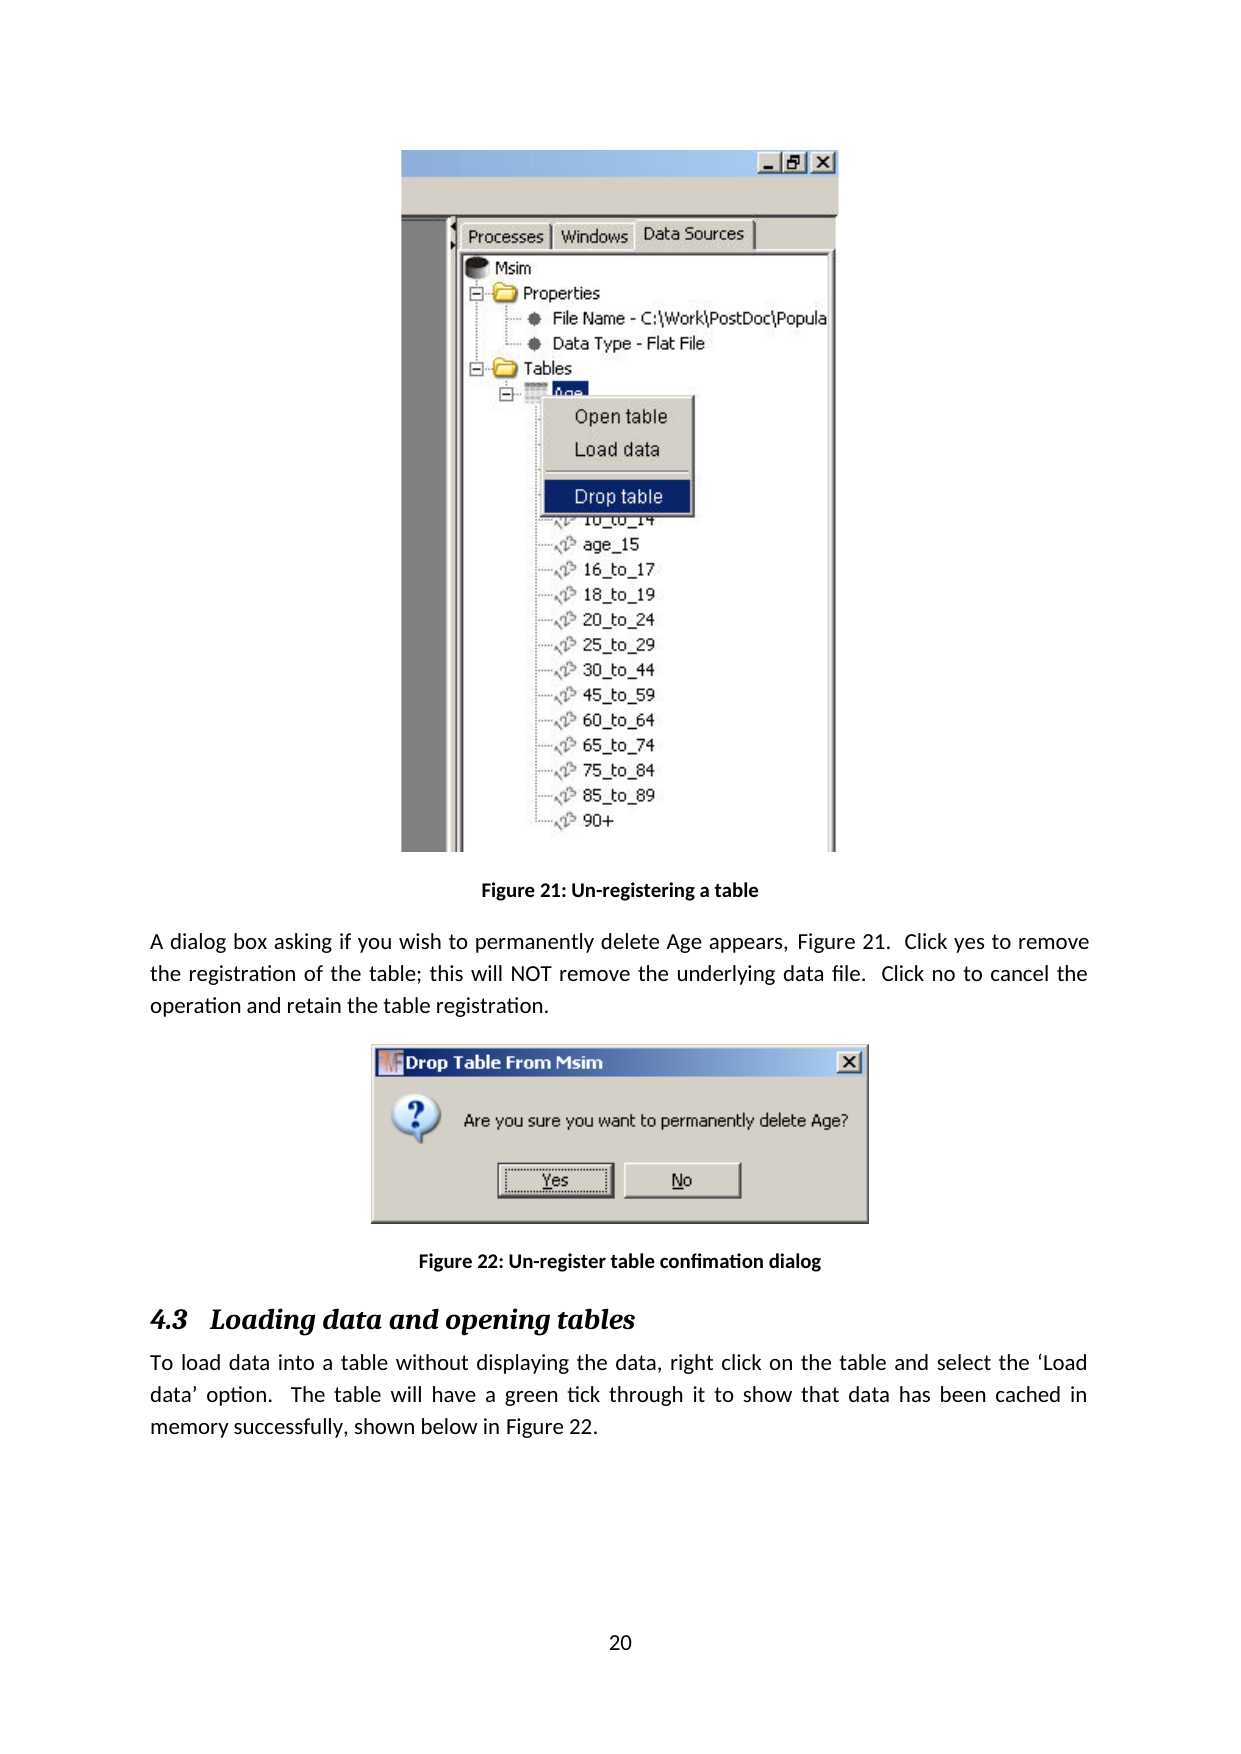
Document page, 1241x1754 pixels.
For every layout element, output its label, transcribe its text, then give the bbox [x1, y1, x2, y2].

text A dialog box asking if you wish to permanently delete Age appears, Figure 21. Click yes to remove the registration of the table; this will NOT remove the underlying data file. Click no to cancel the operation and retain the table registration. [150, 927, 1090, 1019]
text To load data into a table without displaying the data, right click on the table and select the ‘Load data’ option. The table will have a green tick through it to show that data has been cached in memory successfully, shown below in Figure 22. [150, 1348, 1090, 1440]
subtitle Loading data and opening tables [150, 1303, 1090, 1336]
picture [401, 150, 839, 852]
picture [371, 1044, 869, 1224]
